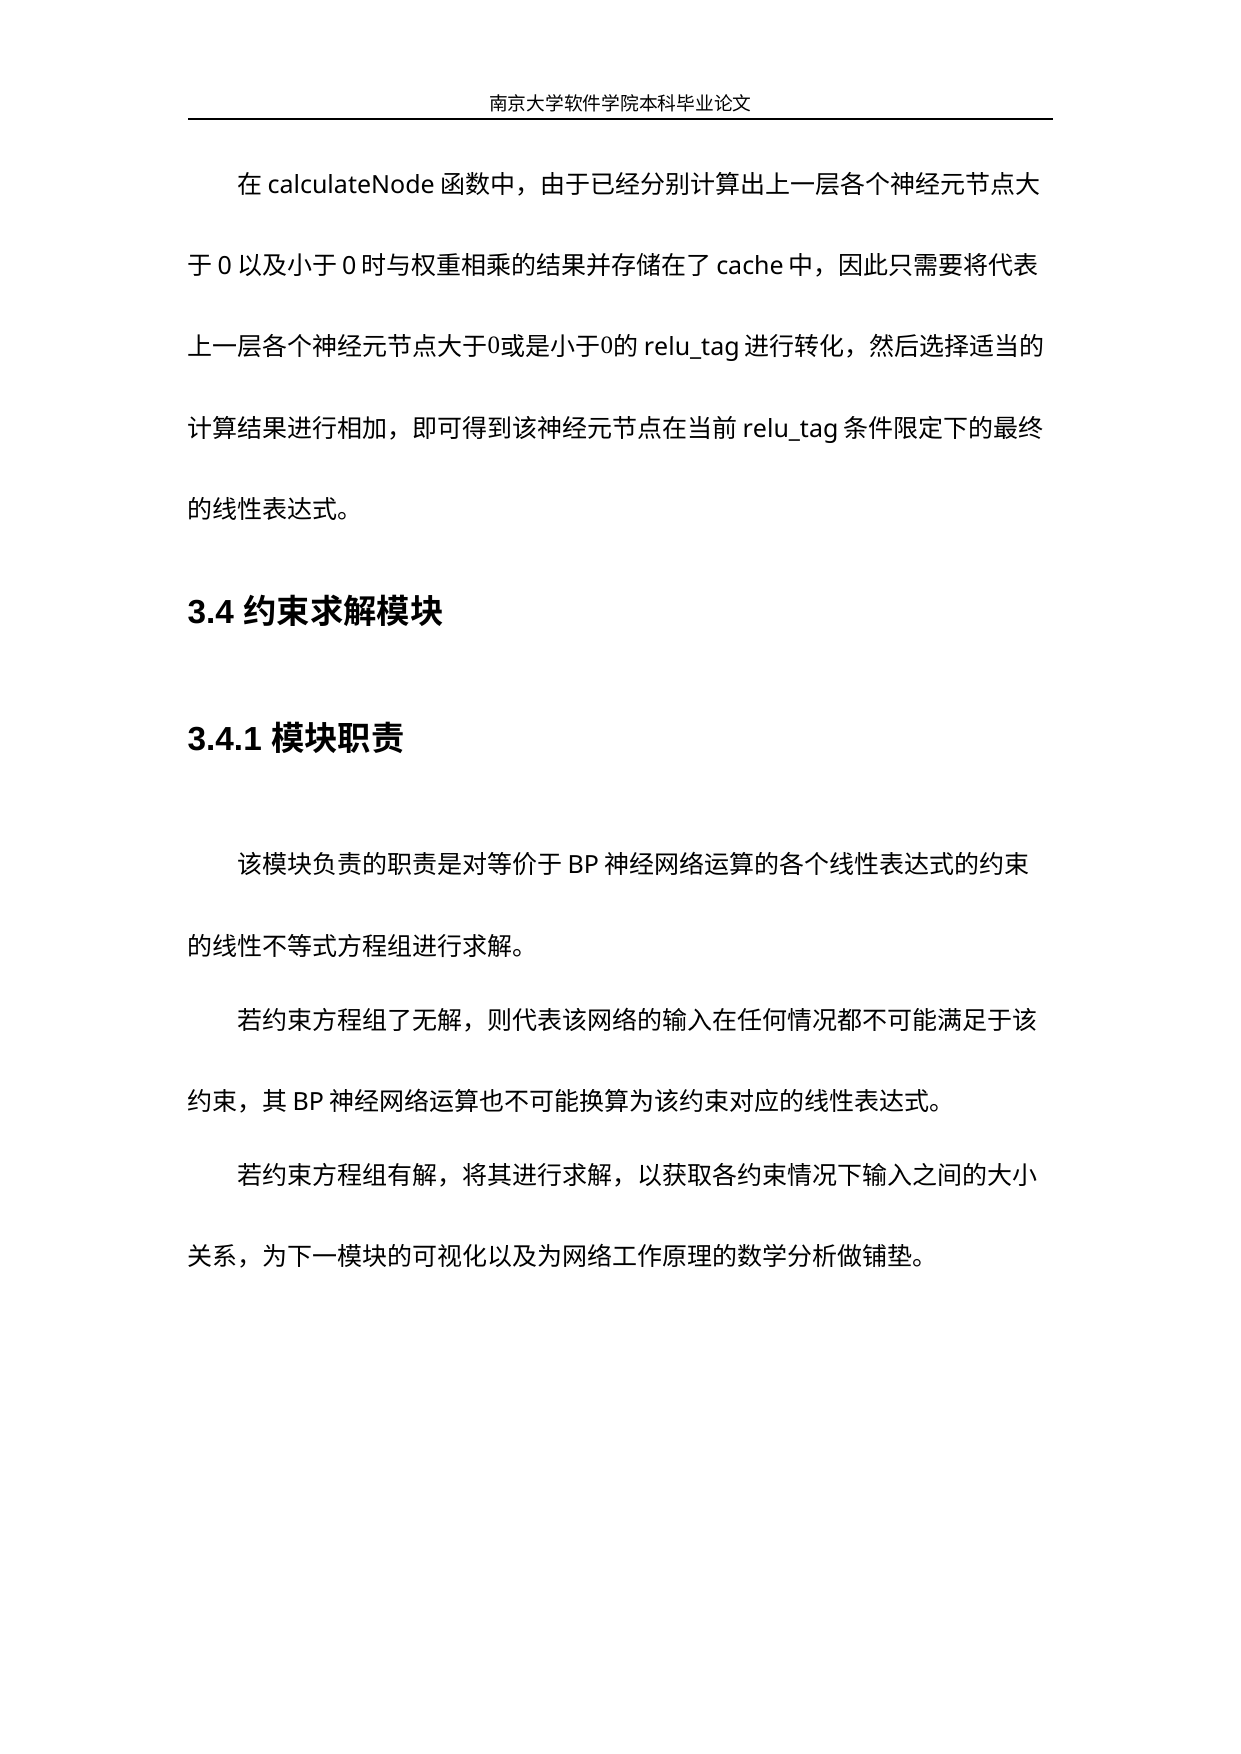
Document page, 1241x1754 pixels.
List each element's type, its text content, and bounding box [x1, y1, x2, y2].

text 该模块负责的职责是对等价于BP神经网络运算的各个线性表达式的约束的线性不等式方程组进行求解。 [187, 831, 1053, 977]
text 若约束方程组了无解，则代表该网络的输入在任何情况都不可能满足于该约束，其BP神经网络运算也不可能换算为该约束对应的线性表达式。 [187, 986, 1053, 1132]
text 在calculateNode函数中，由于已经分别计算出上一层各个神经元节点大于0以及小于0时与权重相乘的结果并存储在了cache中，因此只需要将代表上一层各个神经元节点大于或是小于的relu_tag进行转化，然后选择适当的计算结果进行相加，即可得到该神经元节点在当前relu_tag条件限定下的最终的线性表达式。 [187, 150, 1053, 540]
subtitle 3.4.1 模块职责 [187, 703, 1053, 768]
subtitle 3.4 约束求解模块 [187, 576, 1053, 641]
text 若约束方程组有解，将其进行求解，以获取各约束情况下输入之间的大小关系，为下一模块的可视化以及为网络工作原理的数学分析做铺垫。 [187, 1141, 1053, 1287]
